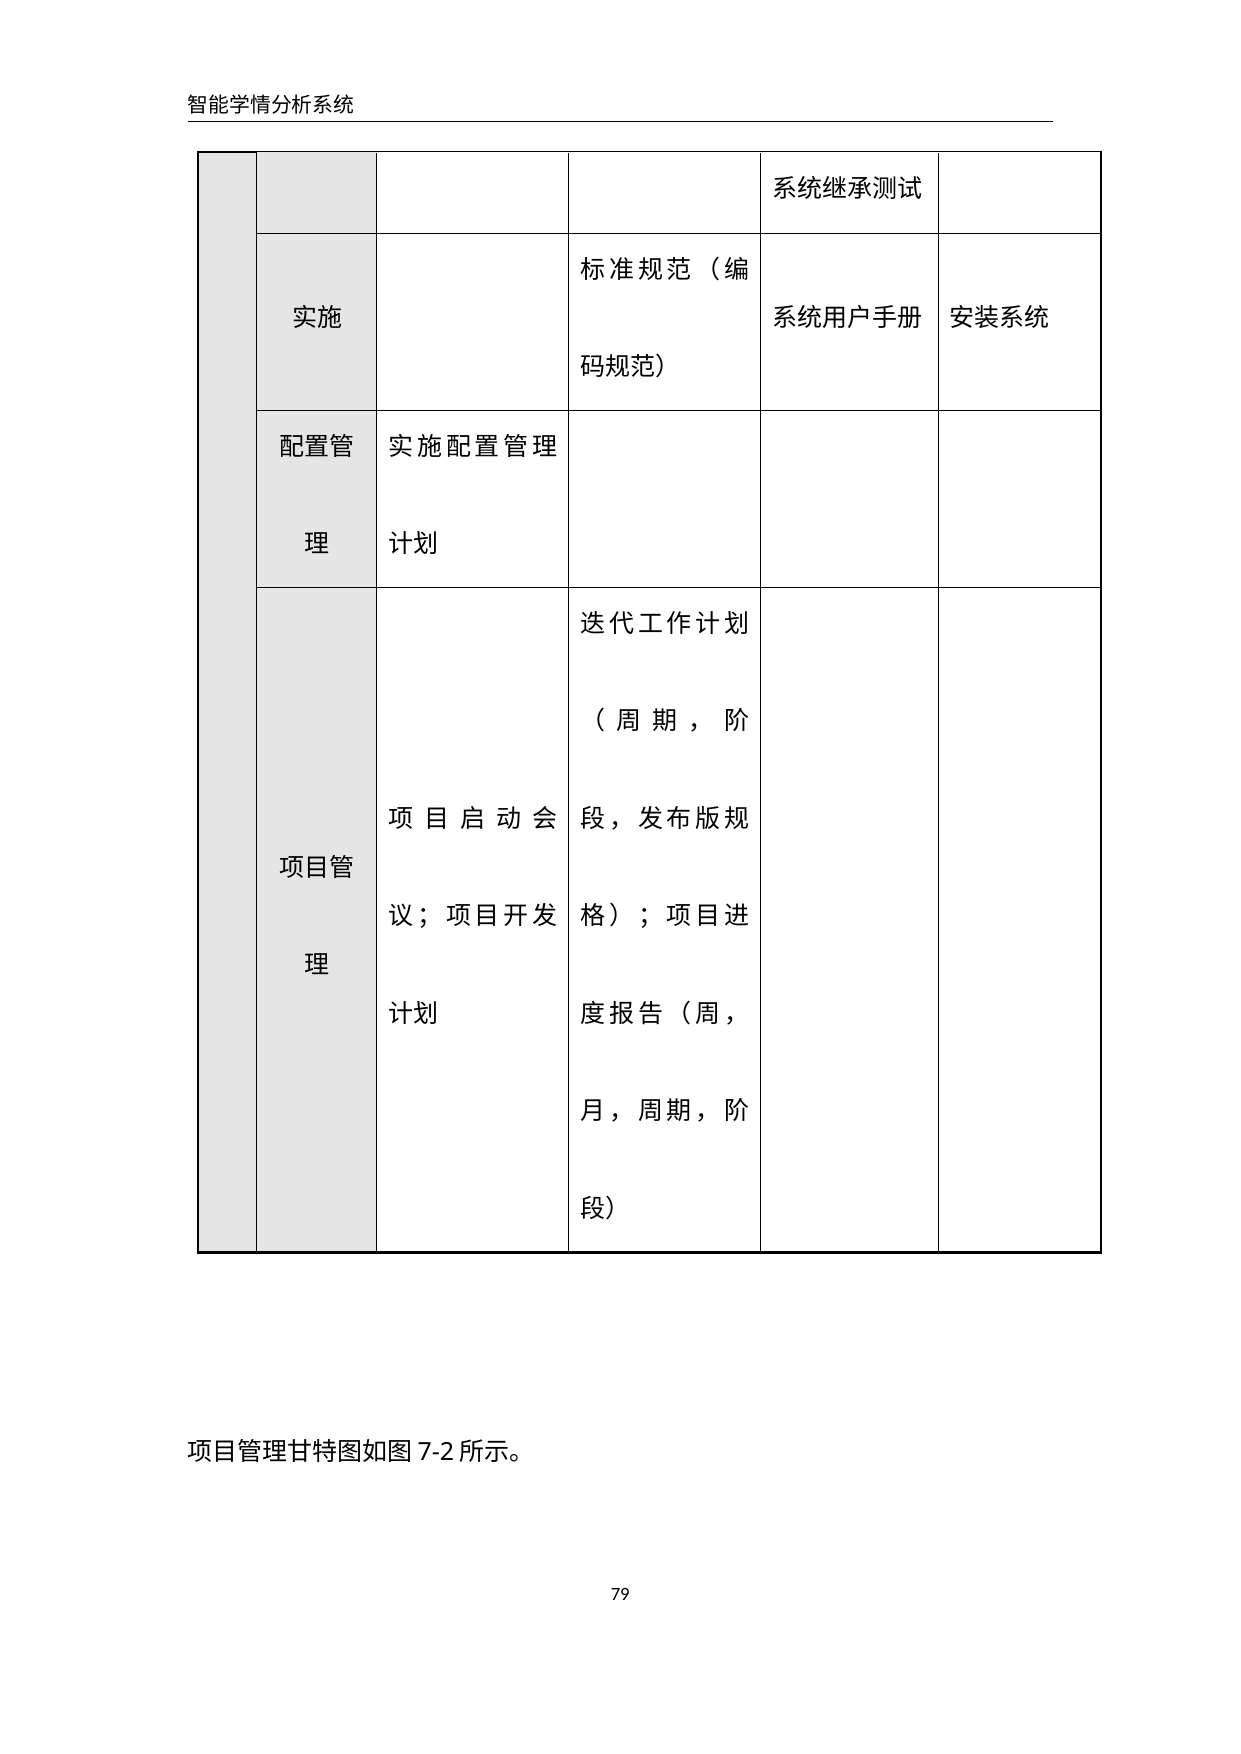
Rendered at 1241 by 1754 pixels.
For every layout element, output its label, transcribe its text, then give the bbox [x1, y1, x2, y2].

table_cell [569, 411, 760, 587]
table_cell 配置管理 [257, 411, 376, 587]
table_cell [377, 234, 568, 410]
table_cell 项目启动会议；项目开发计划 [377, 588, 568, 1251]
table_cell [377, 152, 569, 233]
table_cell [257, 152, 377, 233]
table_cell [569, 152, 761, 233]
table_cell [939, 588, 1100, 1251]
table_cell [939, 411, 1100, 587]
table_cell [761, 411, 938, 587]
table_cell 项目管理 [257, 588, 376, 1251]
table_cell 迭代工作计划（周期，阶段，发布版规格）；项目进度报告（周，月，周期，阶段） [569, 588, 760, 1251]
table_cell 系统继承测试 [761, 152, 938, 233]
table_cell 标准规范（编码规范） [569, 234, 760, 410]
table_cell 安装系统 [939, 234, 1100, 410]
table_cell 实施配置管理计划 [377, 411, 568, 587]
table_cell 实施 [257, 234, 376, 410]
table_cell [761, 588, 938, 1251]
table_cell 系统用户手册 [761, 234, 938, 410]
table_cell [938, 152, 1100, 233]
text 项目管理甘特图如图7-2所示。 [187, 1417, 1053, 1482]
